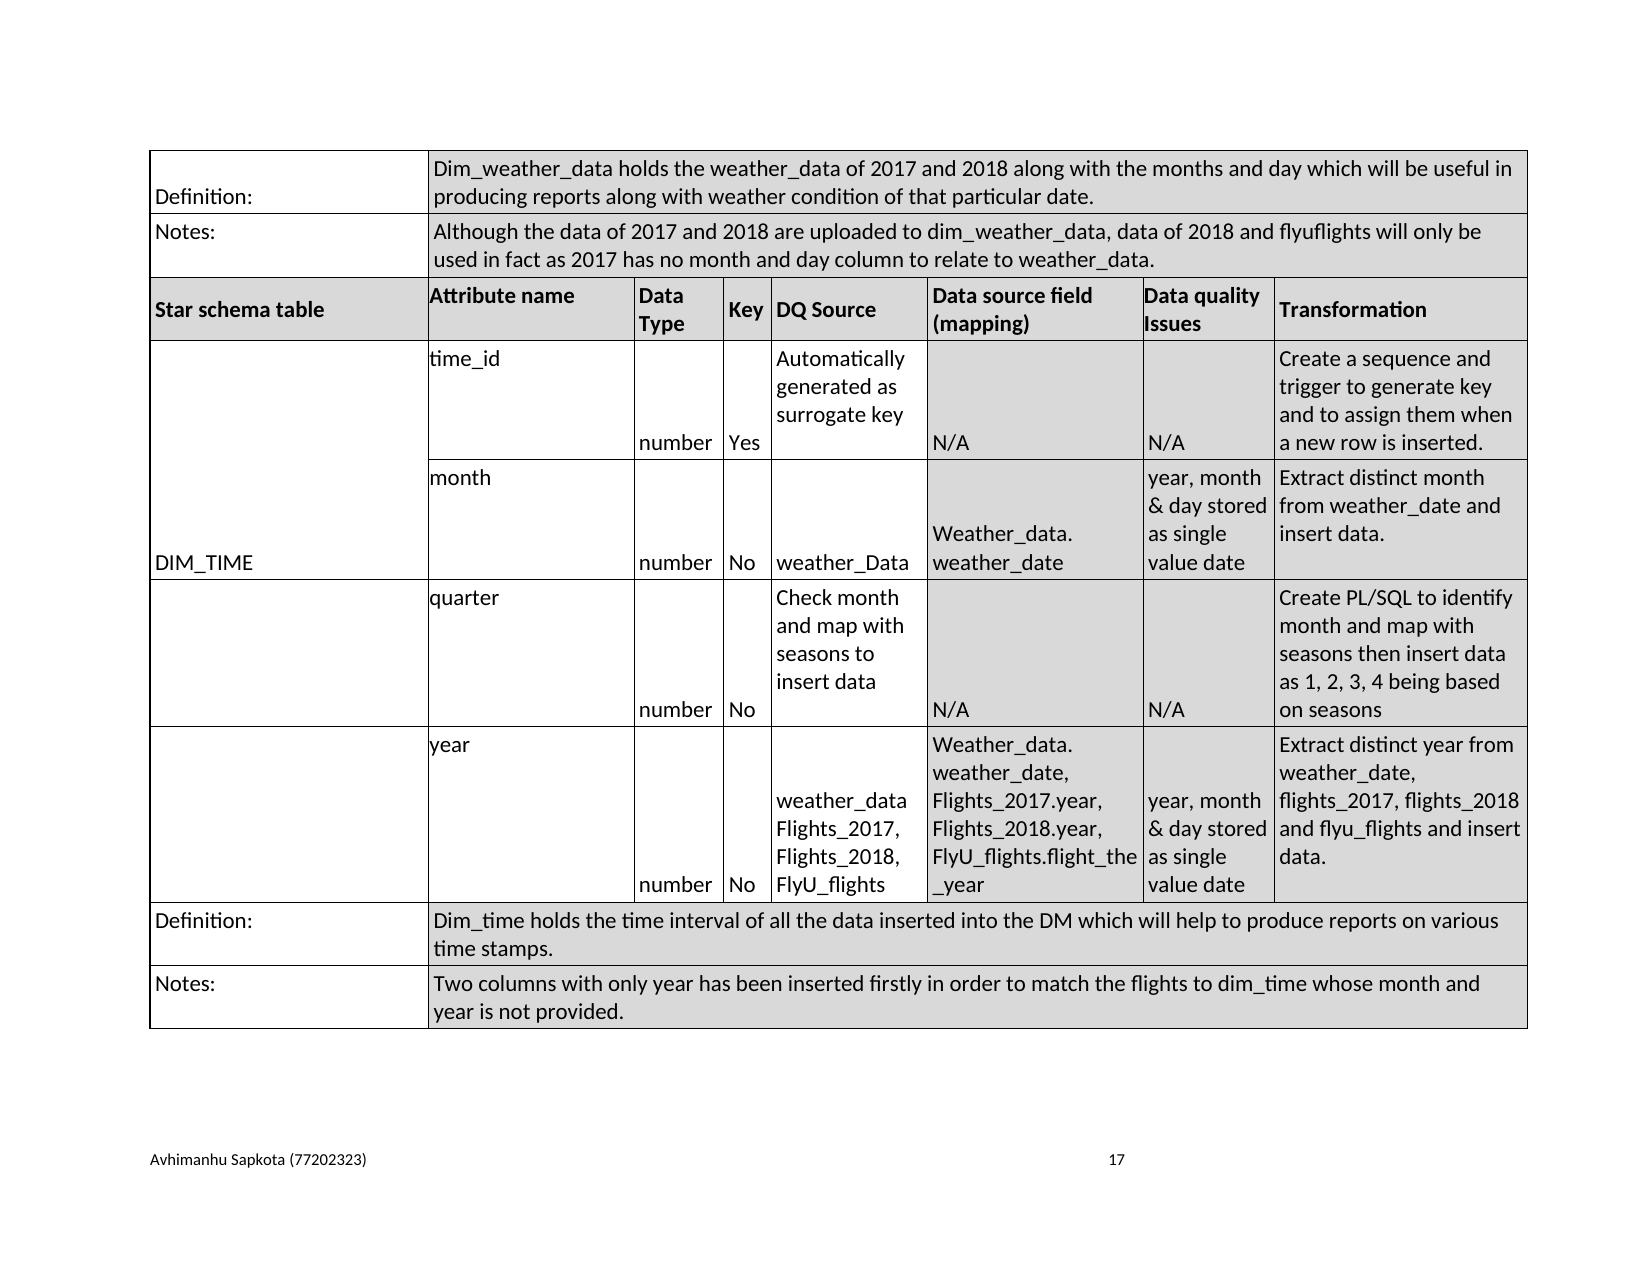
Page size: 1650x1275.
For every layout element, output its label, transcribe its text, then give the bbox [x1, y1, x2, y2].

table_cell Transformation [1275, 278, 1527, 340]
table_cell number [635, 341, 723, 459]
table_cell number [635, 580, 723, 726]
table_cell Definition: [151, 151, 428, 213]
table_cell year [429, 727, 634, 902]
table_cell Dim_weather_data holds the weather_data of 2017 and 2018 along with the months and day which will be useful in producing reports along with weather condition of that particular date. [429, 151, 1527, 213]
table_cell N/A [928, 341, 1143, 459]
table_cell Star schema table [151, 278, 428, 340]
table_cell Create PL/SQL to identify month and map with seasons then insert data as 1, 2, 3, 4 being based on seasons [1275, 580, 1527, 726]
table_cell Notes: [151, 214, 428, 277]
table_cell [151, 580, 428, 726]
table_cell N/A [1144, 341, 1274, 459]
table_cell No [724, 727, 771, 902]
table_cell year, month & day stored as single value date [1144, 727, 1274, 902]
table_cell time_id [429, 341, 634, 459]
table_cell Although the data of 2017 and 2018 are uploaded to dim_weather_data, data of 2018 and flyuflights will only be used in fact as 2017 has no month and day column to relate to weather_data. [429, 214, 1527, 277]
table_cell DQ Source [772, 278, 927, 340]
table_cell number [635, 460, 723, 579]
table_cell Yes [724, 341, 771, 459]
table_cell Weather_data. weather_date, Flights_2017.year, Flights_2018.year, FlyU_flights.flight_the_year [928, 727, 1143, 902]
table_cell No [724, 460, 771, 579]
table_cell [151, 727, 428, 902]
table_cell DIM_TIME [151, 341, 428, 579]
table_cell Attribute name [429, 278, 634, 340]
table_cell Two columns with only year has been inserted firstly in order to match the flights to dim_time whose month and year is not provided. [429, 966, 1527, 1028]
table_cell year, month & day stored as single value date [1144, 460, 1274, 579]
table_cell Weather_data. weather_date [928, 460, 1143, 579]
table_cell Extract distinct month from weather_date and insert data. [1275, 460, 1527, 579]
table_cell Data source field (mapping) [928, 278, 1143, 340]
table_cell Automatically generated as surrogate key [772, 341, 927, 459]
table_cell quarter [429, 580, 634, 726]
table_cell Data quality Issues [1144, 278, 1274, 340]
table_cell month [429, 460, 634, 579]
table_cell N/A [928, 580, 1143, 726]
table_cell Key [724, 278, 771, 340]
table_cell Check month and map with seasons to insert data [772, 580, 927, 726]
table_cell number [635, 727, 723, 902]
table_cell Create a sequence and trigger to generate key and to assign them when a new row is inserted. [1275, 341, 1527, 459]
table_cell weather_data Flights_2017, Flights_2018, FlyU_flights [772, 727, 927, 902]
table_cell Extract distinct year from weather_date, flights_2017, flights_2018 and flyu_flights and insert data. [1275, 727, 1527, 902]
table_cell Dim_time holds the time interval of all the data inserted into the DM which will help to produce reports on various time stamps. [429, 903, 1527, 965]
table_cell N/A [1144, 580, 1274, 726]
table_cell No [724, 580, 771, 726]
table_cell Definition: [151, 903, 428, 965]
table_cell Data Type [635, 278, 723, 340]
table_cell weather_Data [772, 460, 927, 579]
table_cell Notes: [151, 966, 428, 1028]
